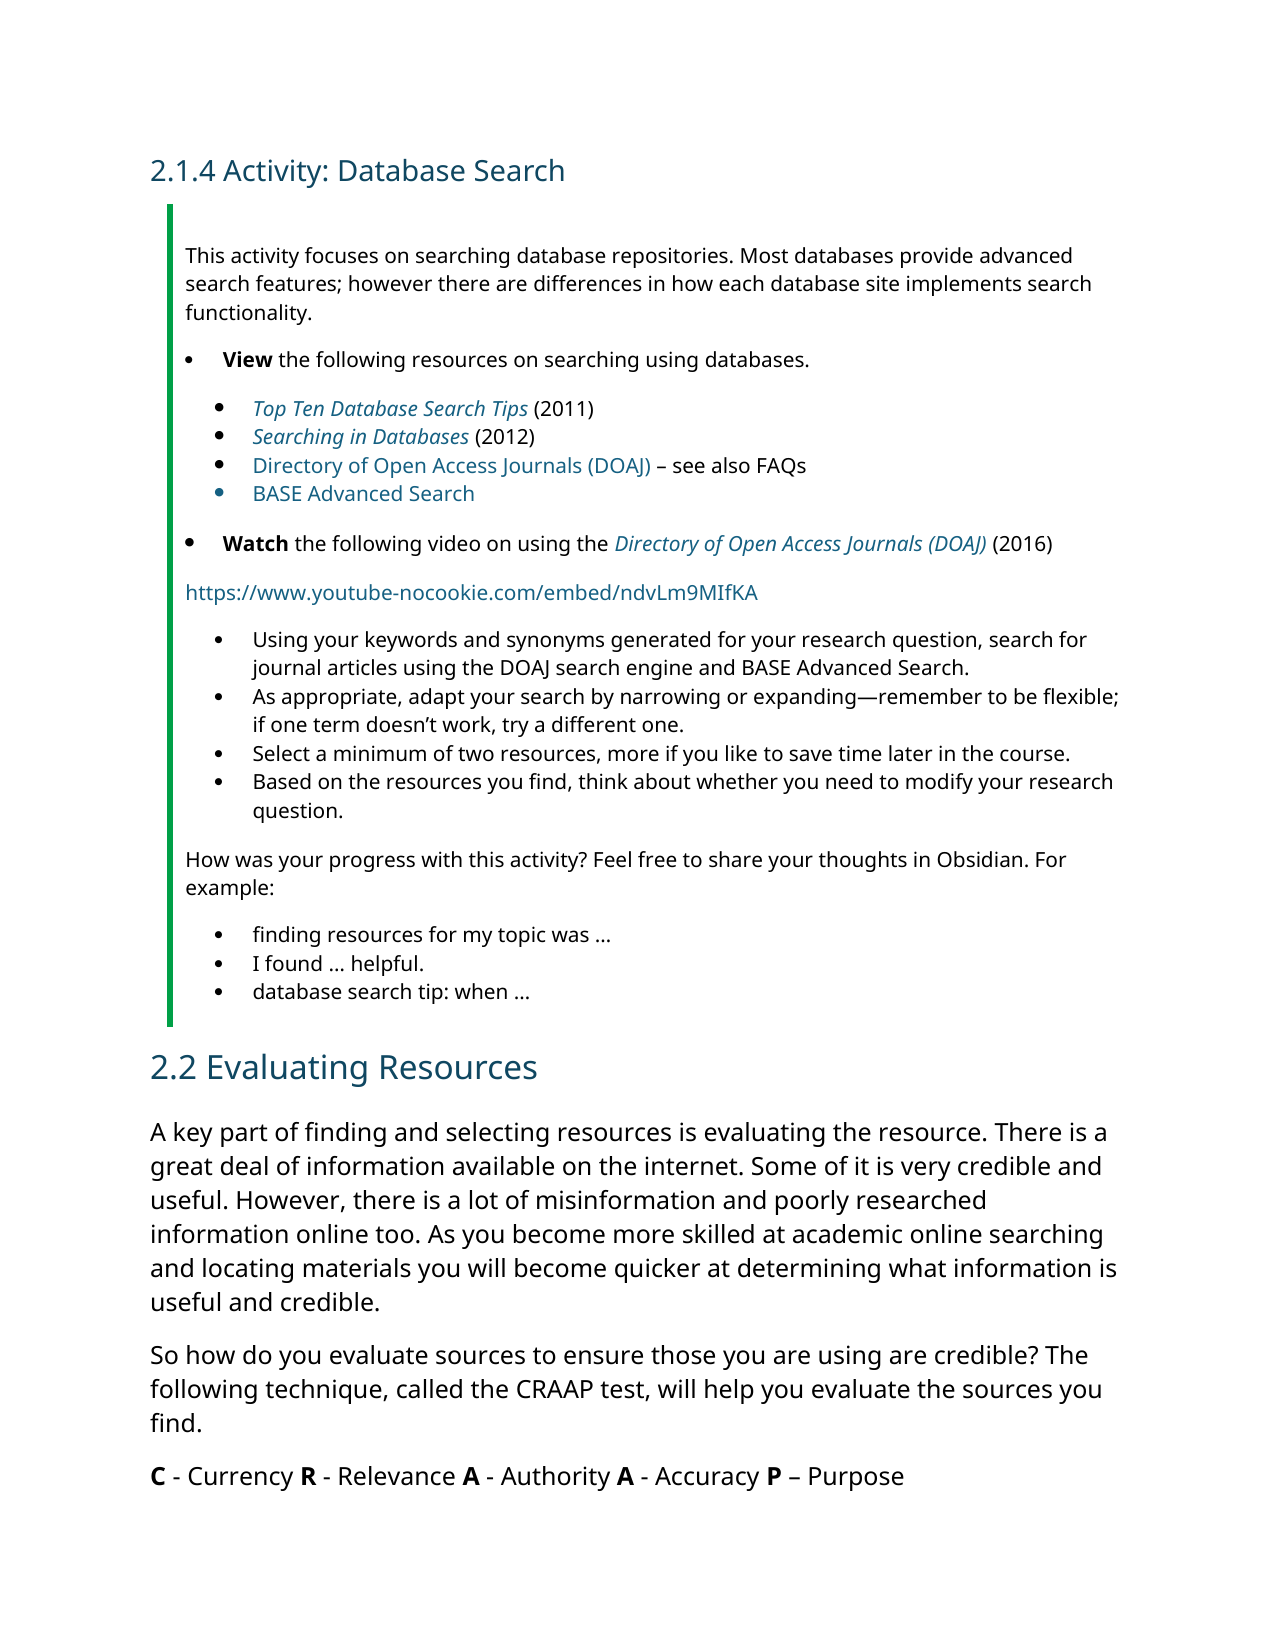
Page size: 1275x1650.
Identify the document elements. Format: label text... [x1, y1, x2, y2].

text So how do you evaluate sources to ensure those you are using are credible? The following technique, called the CRAAP test, will help you evaluate the sources you find. [150, 1337, 1125, 1440]
subtitle 2.1.4 Activity: Database Search [150, 150, 1125, 190]
text A key part of finding and selecting resources is evaluating the resource. There is a great deal of information available on the internet. Some of it is very credible and useful. However, there is a lot of misinformation and poorly researched information online too. As you become more skilled at academic online searching and locating materials you will become quicker at determining what information is useful and credible. [150, 1114, 1125, 1319]
subtitle 2.2 Evaluating Resources [150, 1043, 1125, 1089]
table_header This activity focuses on searching database repositories. Most databases provide advanced search features; however there are differences in how each database site implements search functionality. View the following resources on searching using databases. Top Ten Database Search Tips (2011) Searching in Databases (2012) Directory of Open Access Journals (DOAJ) – see also FAQs BASE Advanced Search Watch the following video on using the Directory of Open Access Journals (DOAJ) (2016) https://www.youtube-nocookie.com/embed/ndvLm9MIfKA Using your keywords and synonyms generated for your research question, search for journal articles using the DOAJ search engine and BASE Advanced Search. As appropriate, adapt your search by narrowing or expanding—remember to be flexible; if one term doesn’t work, try a different one. Select a minimum of two resources, more if you like to save time later in the course. Based on the resources you find, think about whether you need to modify your research question. How was your progress with this activity? Feel free to share your thoughts in Obsidian. For example: finding resources for my topic was … I found … helpful. database search tip: when … [173, 204, 1125, 1027]
text C - Currency R - Relevance A - Authority A - Accuracy P – Purpose [150, 1458, 1125, 1492]
